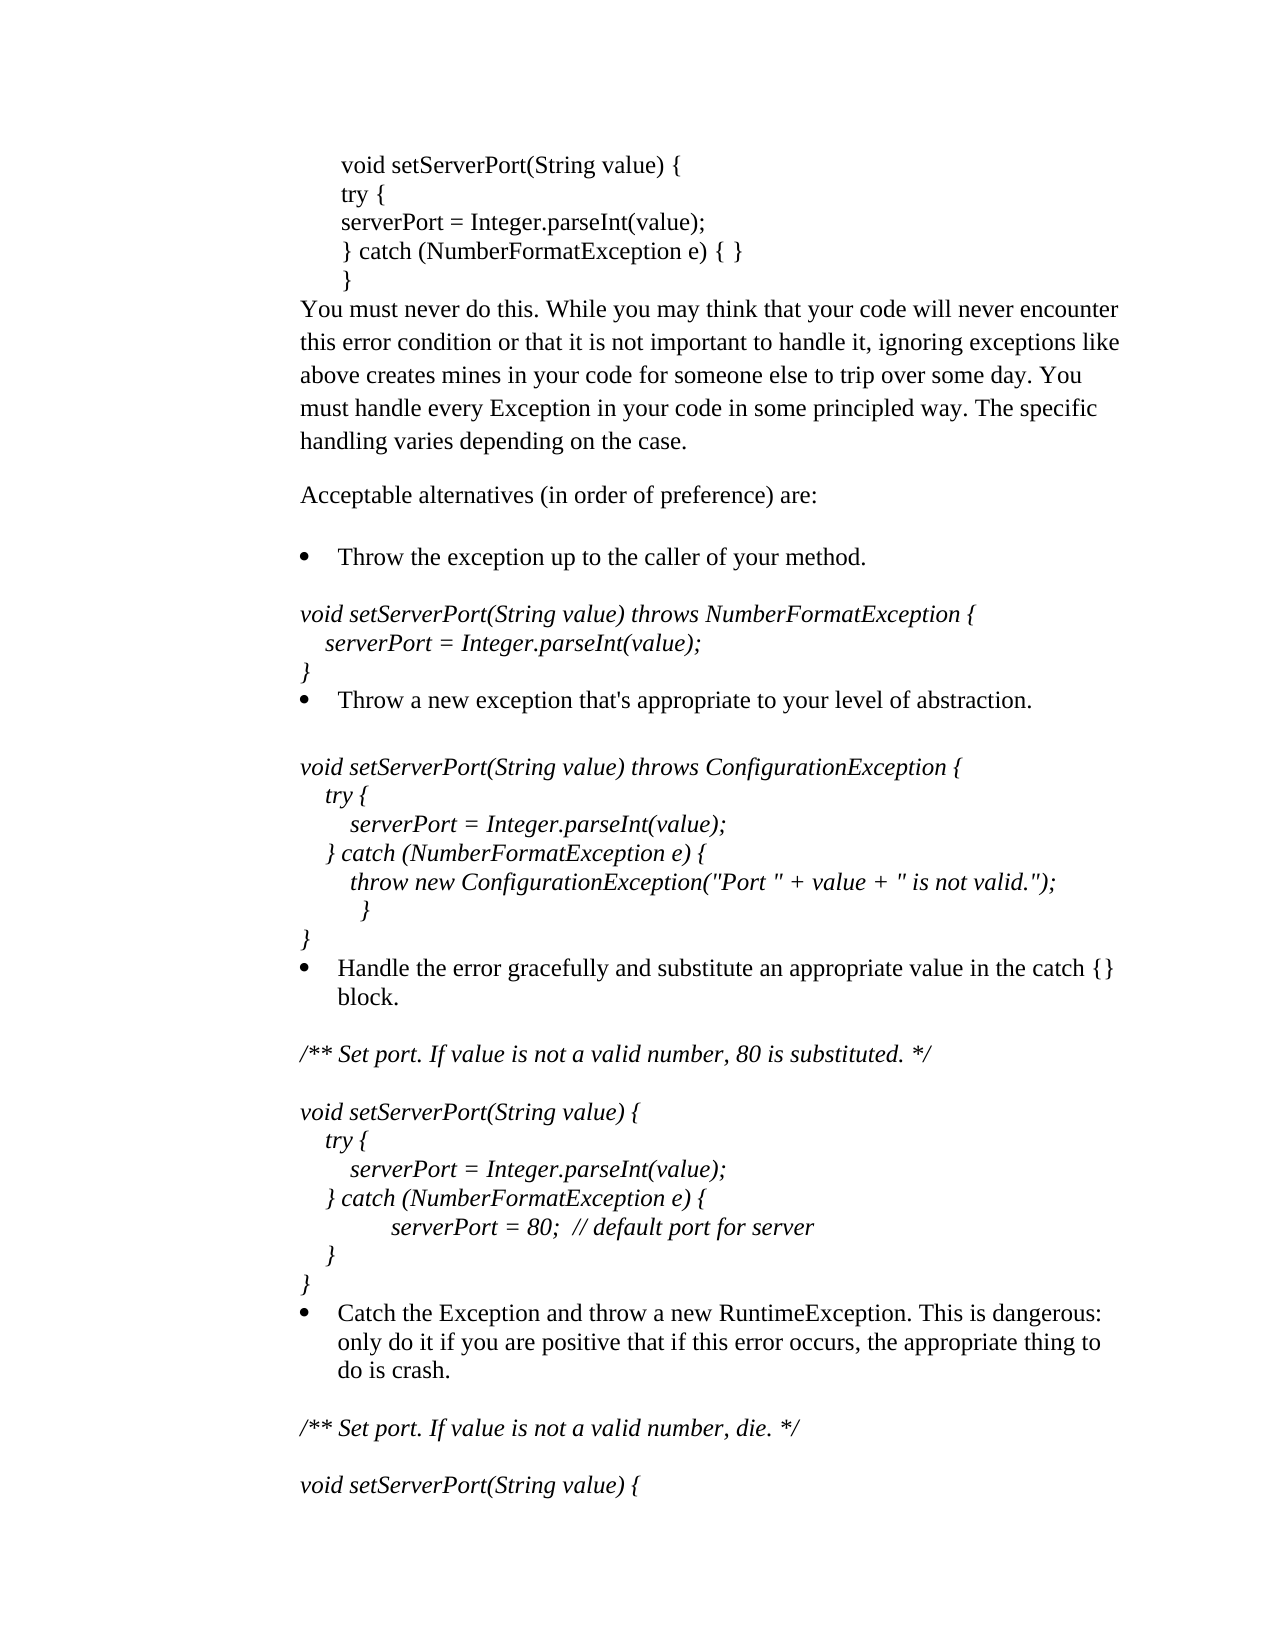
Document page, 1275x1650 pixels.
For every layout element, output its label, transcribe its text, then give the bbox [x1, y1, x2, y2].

list } catch (NumberFormatException e) { [300, 838, 1125, 867]
list /** Set port. If value is not a valid number, 80 is substituted. */ [300, 1039, 1125, 1068]
list } catch (NumberFormatException e) { [300, 1183, 1125, 1212]
list void setServerPort(String value) throws ConfigurationException { [300, 752, 1125, 780]
text You must never do this. While you may think that your code will never encounter this error condition or that it is not important to handle it, ignoring exceptions like above creates mines in your code for someone else to trip over some day. You must handle every Exception in your code in some principled way. The specific handling varies depending on the case. [300, 294, 1125, 454]
text try { [150, 179, 1125, 207]
list /** Set port. If value is not a valid number, die. */ [300, 1413, 1125, 1442]
list Catch the Exception and throw a new RuntimeException. This is dangerous: only do it if you are positive that if this error occurs, the appropriate thing to do is crash. [300, 1298, 1125, 1384]
list serverPort = Integer.parseInt(value); [300, 809, 1125, 838]
list } [300, 1269, 1125, 1298]
list serverPort = Integer.parseInt(value); [300, 1154, 1125, 1183]
list } [300, 924, 1125, 953]
list try { [300, 780, 1125, 809]
list void setServerPort(String value) { [300, 1470, 1125, 1499]
list Throw the exception up to the caller of your method. [300, 542, 1125, 571]
list } [300, 657, 1125, 686]
text Acceptable alternatives (in order of preference) are: [225, 480, 1125, 508]
text void setServerPort(String value) { [150, 150, 1125, 179]
list Handle the error gracefully and substitute an appropriate value in the catch {} block. [300, 953, 1125, 1010]
text } catch (NumberFormatException e) { } [150, 236, 1125, 265]
list void setServerPort(String value) { [300, 1097, 1125, 1125]
list serverPort = Integer.parseInt(value); [300, 628, 1125, 657]
list void setServerPort(String value) throws NumberFormatException { [300, 599, 1125, 628]
list } [300, 1240, 1125, 1269]
text } [150, 895, 1125, 924]
text serverPort = Integer.parseInt(value); [150, 207, 1125, 236]
text } [150, 265, 1125, 294]
list throw new ConfigurationException("Port " + value + " is not valid."); [300, 867, 1125, 895]
list try { [300, 1125, 1125, 1154]
list Throw a new exception that's appropriate to your level of abstraction. [300, 686, 1125, 714]
text serverPort = 80; // default port for server [150, 1212, 1125, 1240]
